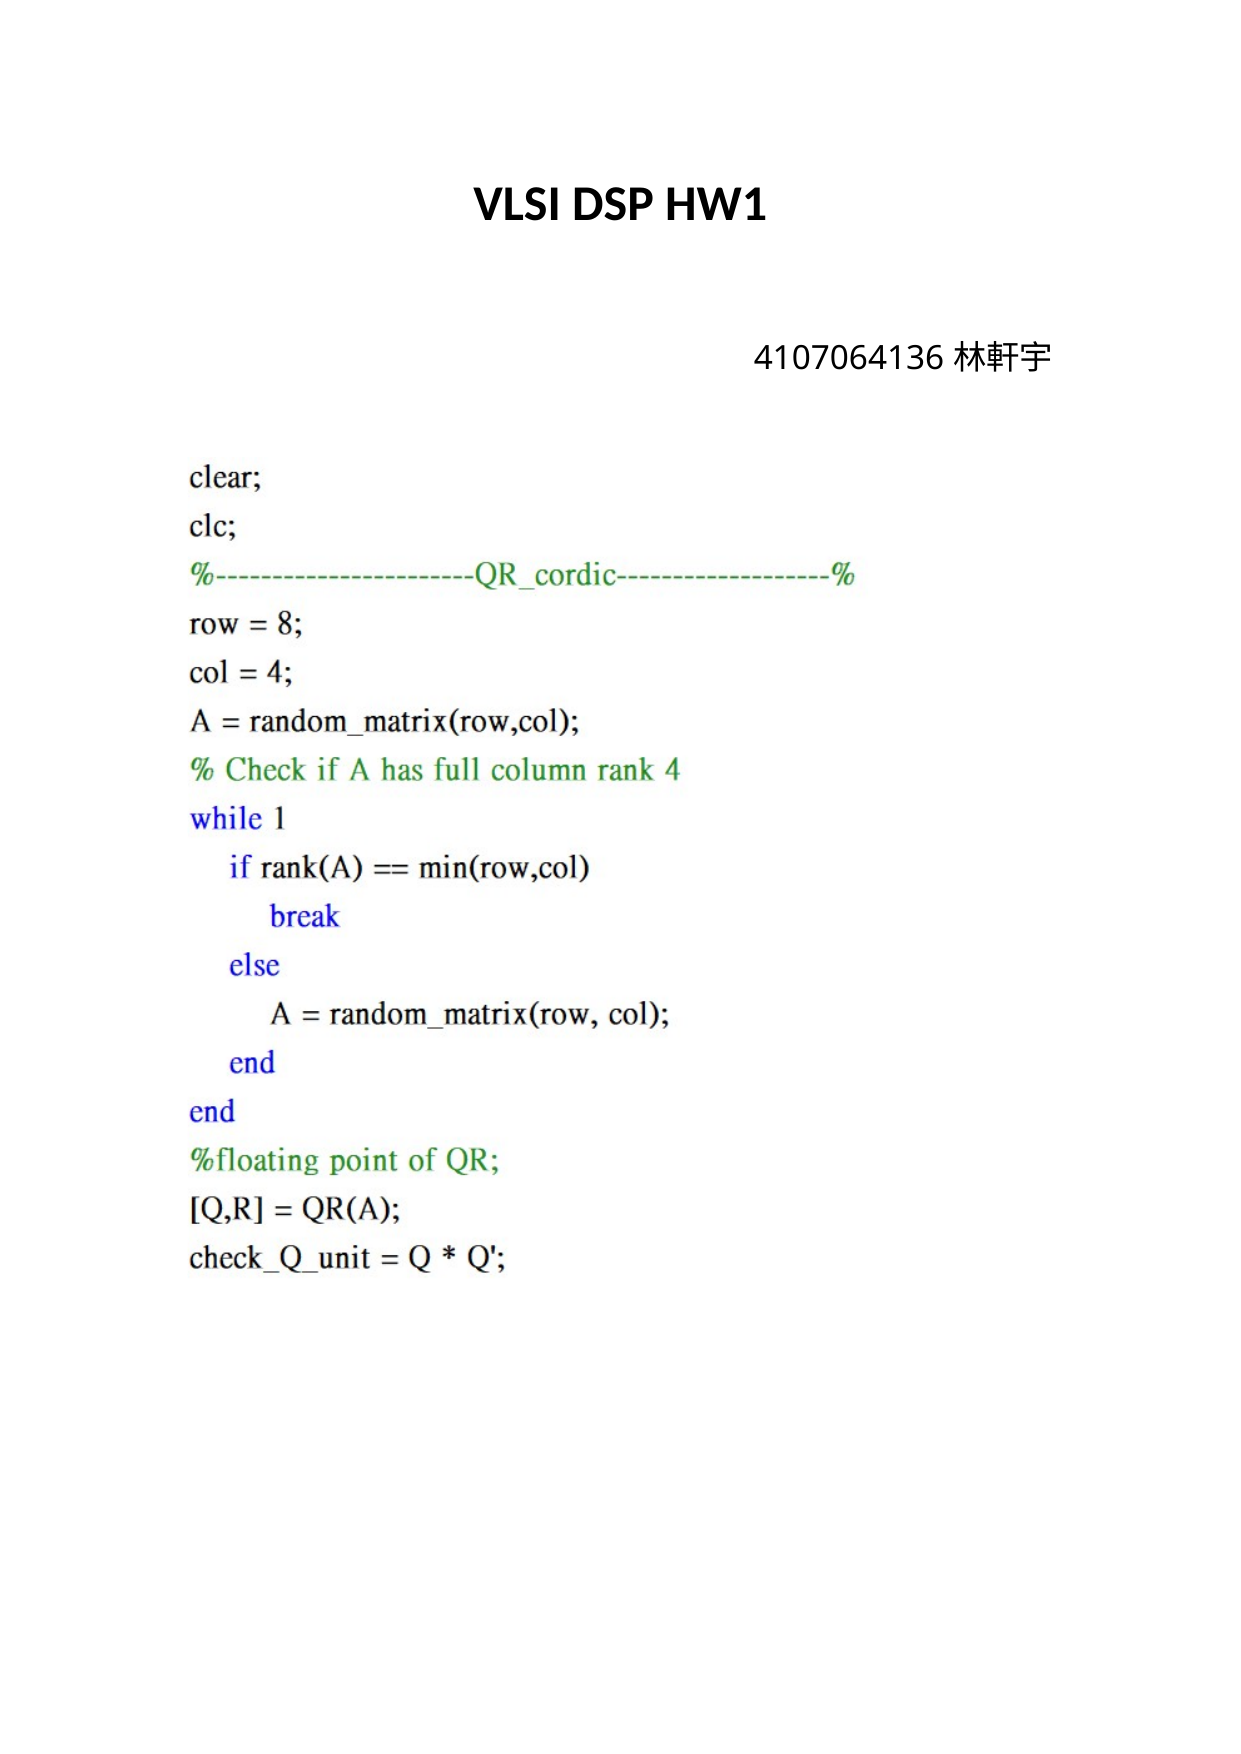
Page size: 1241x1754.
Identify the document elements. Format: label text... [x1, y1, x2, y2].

picture [187, 457, 928, 1284]
text VLSI DSP HW1 [187, 164, 1053, 239]
text 4107064136 林軒宇 [187, 317, 1053, 392]
